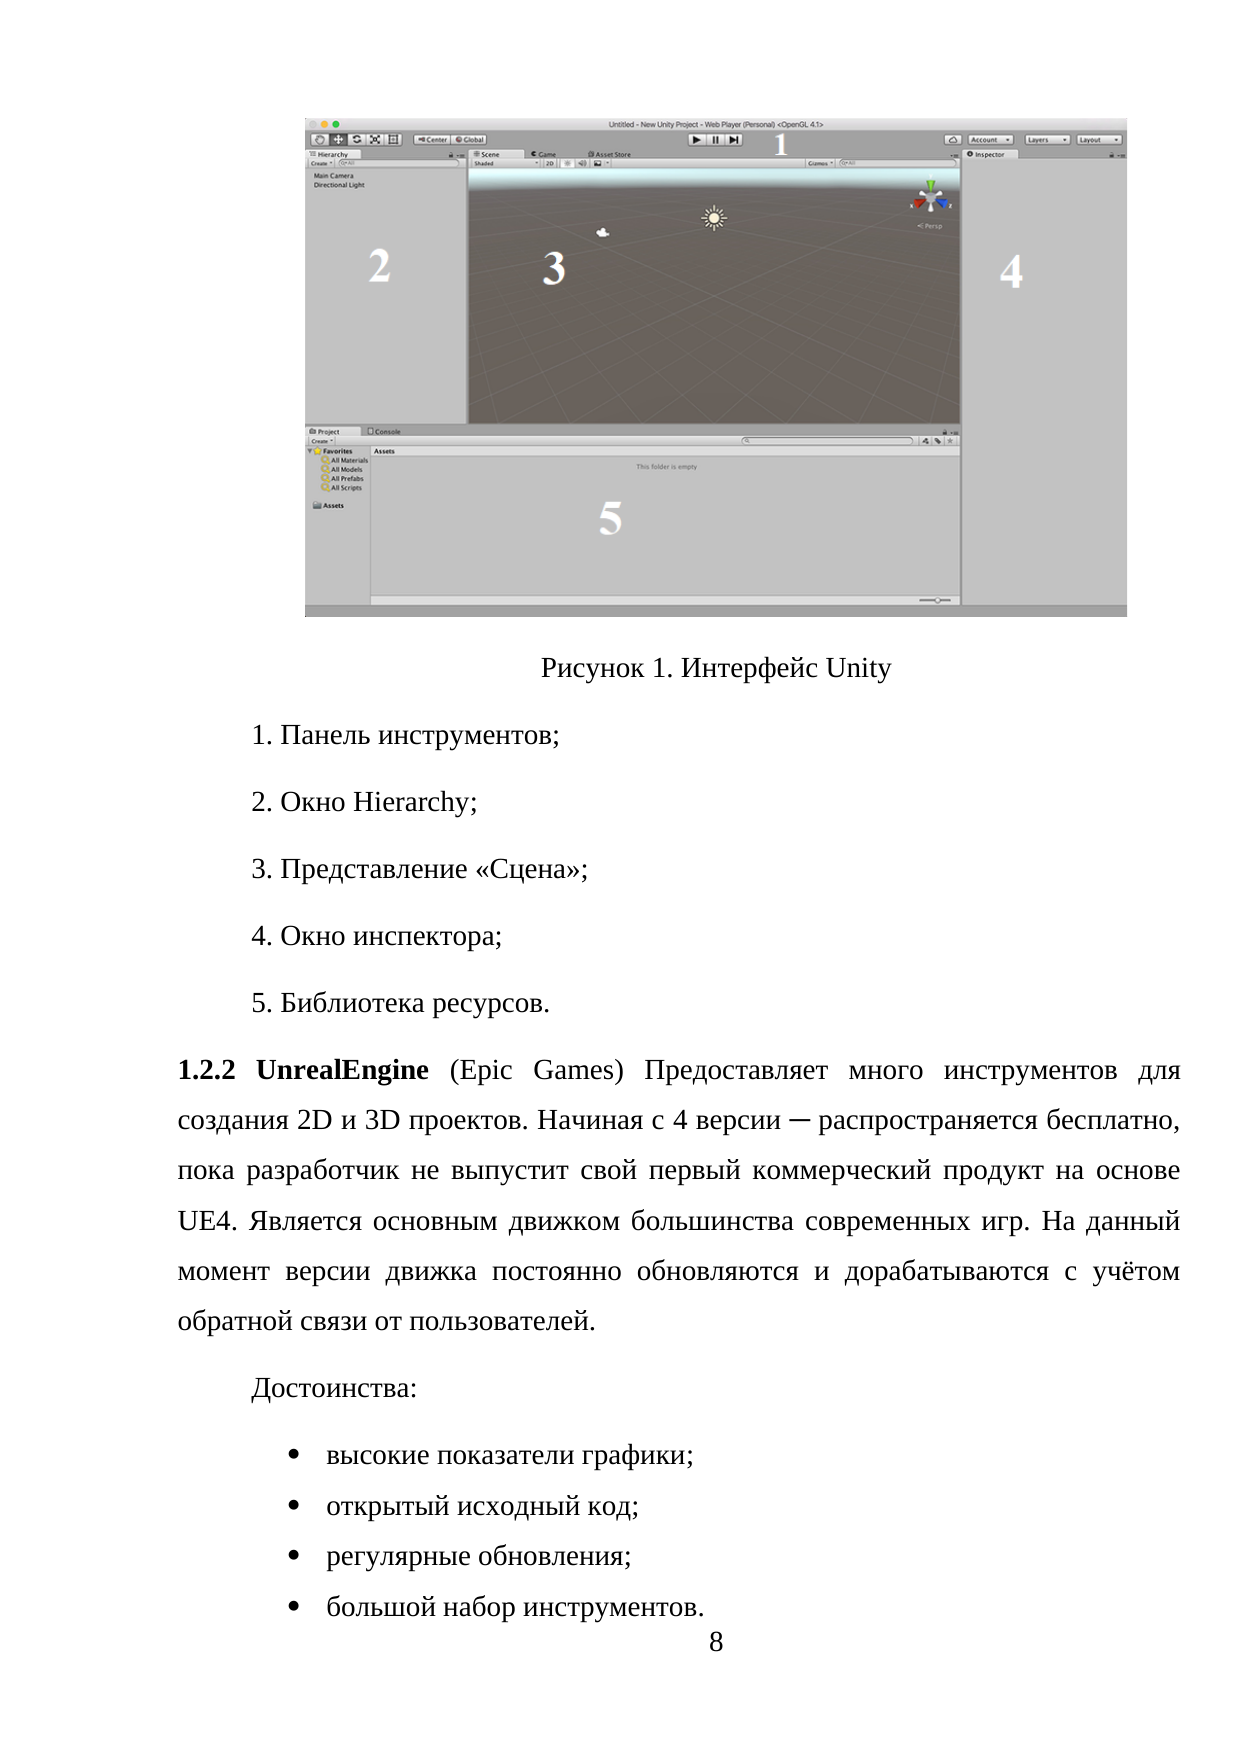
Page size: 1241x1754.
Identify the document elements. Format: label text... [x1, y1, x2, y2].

text 3. Представление «Сцена»; [177, 851, 1181, 884]
list высокие показатели графики; [288, 1437, 1181, 1471]
text Достоинства: [177, 1370, 1181, 1404]
text 1. Панель инструментов; [177, 717, 1181, 751]
text 5. Библиотека ресурсов. [177, 985, 1181, 1018]
list регулярные обновления; [288, 1538, 1181, 1572]
text 4. Окно инспектора; [177, 918, 1181, 951]
text Рисунок 1. Интерфейс Unity [177, 650, 1181, 683]
text 2. Окно Hierarchy; [177, 784, 1181, 817]
list открытый исходный код; [288, 1488, 1181, 1521]
list большой набор инструментов. [288, 1589, 1181, 1622]
picture [305, 118, 1128, 617]
text 1.2.2 UnrealEngine (Epic Games) Предоставляет много инструментов для создания 2D и 3D проектов. Начиная с 4 версии ─ распространяется бесплатно, пока разработчик не выпустит свой первый коммерческий продукт на основе UE4. Является основным движком большинства современных игр. На данный момент версии движка постоянно обновляются и дорабатываются с учётом обратной связи от пользователей. [177, 1052, 1181, 1337]
